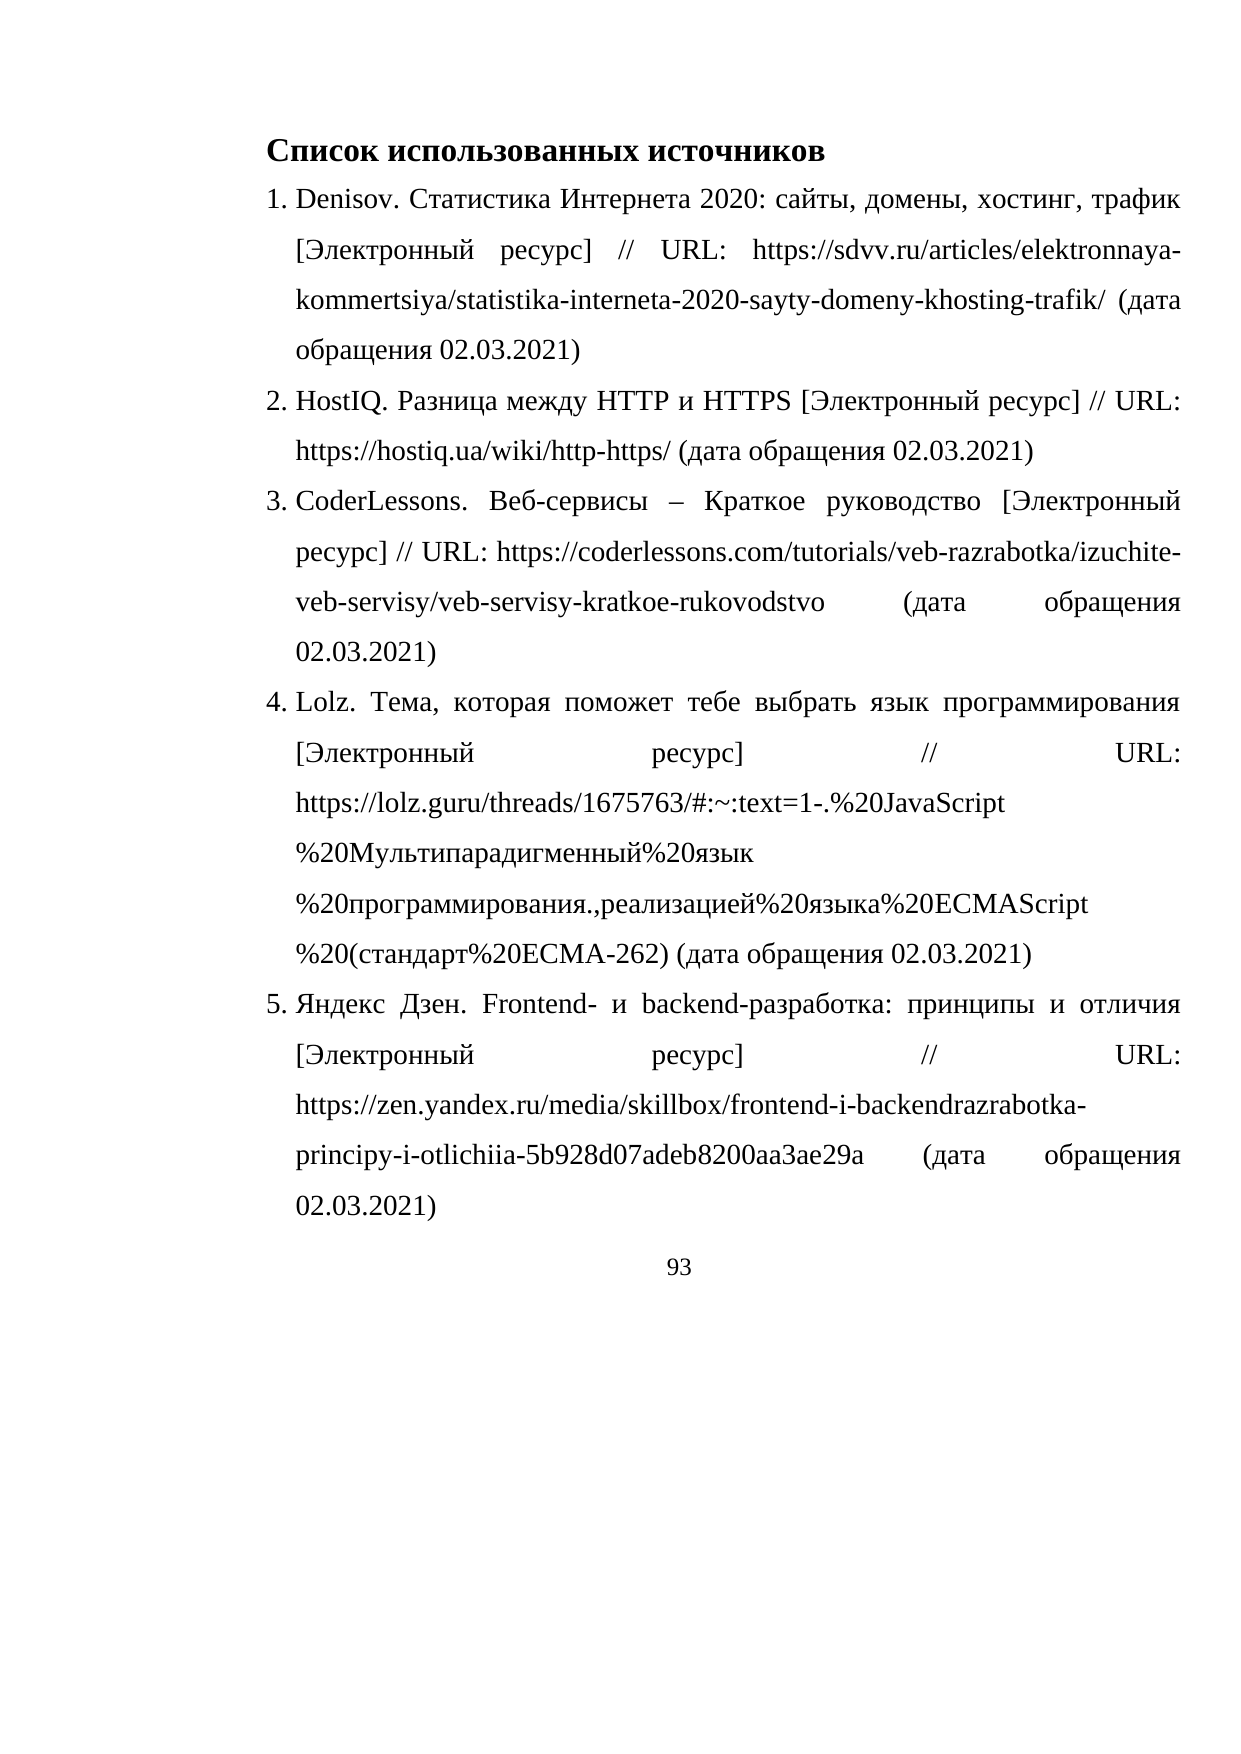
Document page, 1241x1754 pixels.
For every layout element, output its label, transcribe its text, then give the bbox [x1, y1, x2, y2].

list CoderLessons. Веб-сервисы – Краткое руководство [Электронный ресурс] // URL: https://coderlessons.com/tutorials/veb-razrabotka/izuchite-veb-servisy/veb-servisy-kratkoe-rukovodstvo (дата обращения 02.03.2021) [266, 483, 1181, 668]
text Список использованных источников [177, 131, 1181, 169]
list HostIQ. Разница между HTTP и HTTPS [Электронный ресурс] // URL: https://hostiq.ua/wiki/http-https/ (дата обращения 02.03.2021) [266, 383, 1181, 467]
list Яндекс Дзен. Frontend- и backend-разработка: принципы и отличия [Электронный ресурс] // URL: https://zen.yandex.ru/media/skillbox/frontend-i-backendrazrabotka-principy-i-otlichiia-5b928d07adeb8200aa3ae29a (дата обращения 02.03.2021) [266, 986, 1181, 1221]
list Lolz. Тема, которая поможет тебе выбрать язык программирования [Электронный ресурс] // URL: https://lolz.guru/threads/1675763/#:~:text=1-.%20JavaScript%20Мультипарадигменный%20язык%20программирования.,реализацией%20языка%20ECMAScript%20(стандарт%20ECMA-262) (дата обращения 02.03.2021) [266, 684, 1181, 970]
list Denisov. Статистика Интернета 2020: сайты, домены, хостинг, трафик [Электронный ресурс] // URL: https://sdvv.ru/articles/elektronnaya-kommertsiya/statistika-interneta-2020-sayty-domeny-khosting-trafik/ (дата обращения 02.03.2021) [266, 181, 1181, 366]
